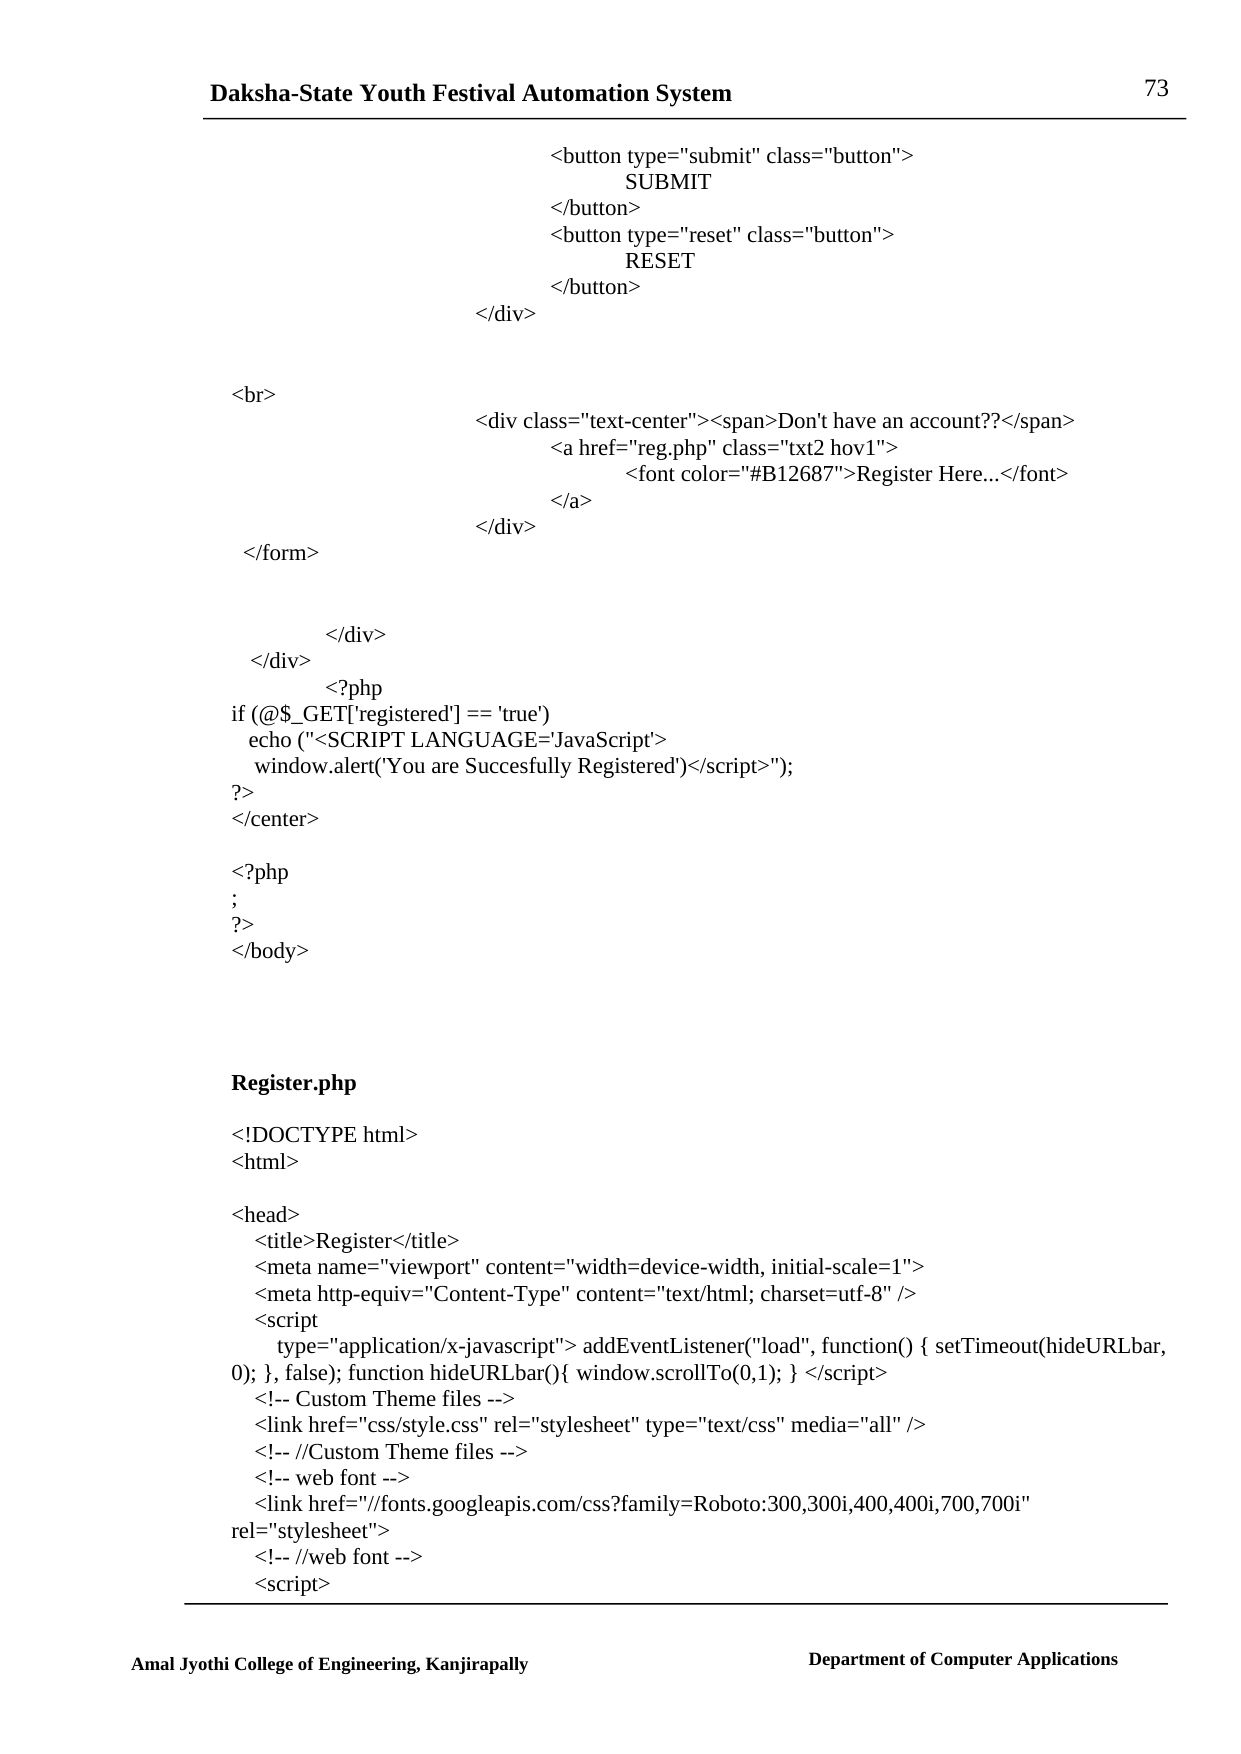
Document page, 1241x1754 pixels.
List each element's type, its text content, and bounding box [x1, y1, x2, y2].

text <script [231, 1306, 1180, 1332]
text <!-- Custom Theme files --> [231, 1385, 1180, 1411]
text <br> [231, 381, 1180, 408]
text ?> [231, 779, 1180, 805]
text <!-- //web font --> [231, 1543, 1180, 1569]
text </button> [231, 273, 1180, 300]
text </form> [231, 539, 1180, 566]
text window.alert('You are Succesfully Registered')</script>"); [231, 753, 1180, 779]
text <link href="css/style.css" rel="stylesheet" type="text/css" media="all" /> [231, 1411, 1180, 1438]
text <title>Register</title> [231, 1227, 1180, 1253]
text <meta http-equiv="Content-Type" content="text/html; charset=utf-8" /> [231, 1280, 1180, 1306]
text Register.php [231, 1069, 1180, 1095]
text <script> [231, 1569, 1180, 1596]
text <!-- web font --> [231, 1464, 1180, 1491]
text RESET [231, 247, 1180, 273]
text <head> [231, 1201, 1180, 1227]
text type="application/x-javascript"> addEventListener("load", function() { setTimeout(hideURLbar, 0); }, false); function hideURLbar(){ window.scrollTo(0,1); } </script> [231, 1332, 1180, 1385]
text <button type="reset" class="button"> [231, 221, 1180, 247]
text </div> [231, 300, 1180, 326]
text </a> [231, 487, 1180, 513]
text <!-- //Custom Theme files --> [231, 1438, 1180, 1464]
text </div> [231, 513, 1180, 539]
text <div class="text-center"><span>Don't have an account??</span> [231, 408, 1180, 434]
text if (@$_GET['registered'] == 'true') [231, 700, 1180, 726]
text <meta name="viewport" content="width=device-width, initial-scale=1"> [231, 1253, 1180, 1280]
text ?> [231, 911, 1180, 937]
text ; [231, 884, 1180, 911]
text </body> [231, 937, 1180, 963]
text <button type="submit" class="button"> [231, 142, 1180, 168]
text </div> [231, 647, 1180, 673]
text <font color="#B12687">Register Here...</font> [231, 460, 1180, 487]
text <?php [231, 858, 1180, 884]
text </center> [231, 805, 1180, 832]
text <html> [231, 1148, 1180, 1174]
text </div> [231, 621, 1180, 647]
text <!DOCTYPE html> [231, 1122, 1180, 1148]
text <a href="reg.php" class="txt2 hov1"> [231, 434, 1180, 460]
text echo ("<SCRIPT LANGUAGE='JavaScript'> [231, 726, 1180, 753]
text <?php [231, 673, 1180, 700]
text SUBMIT [231, 168, 1180, 194]
text <link href="//fonts.googleapis.com/css?family=Roboto:300,300i,400,400i,700,700i" rel="stylesheet"> [231, 1491, 1180, 1543]
text </button> [231, 194, 1180, 221]
